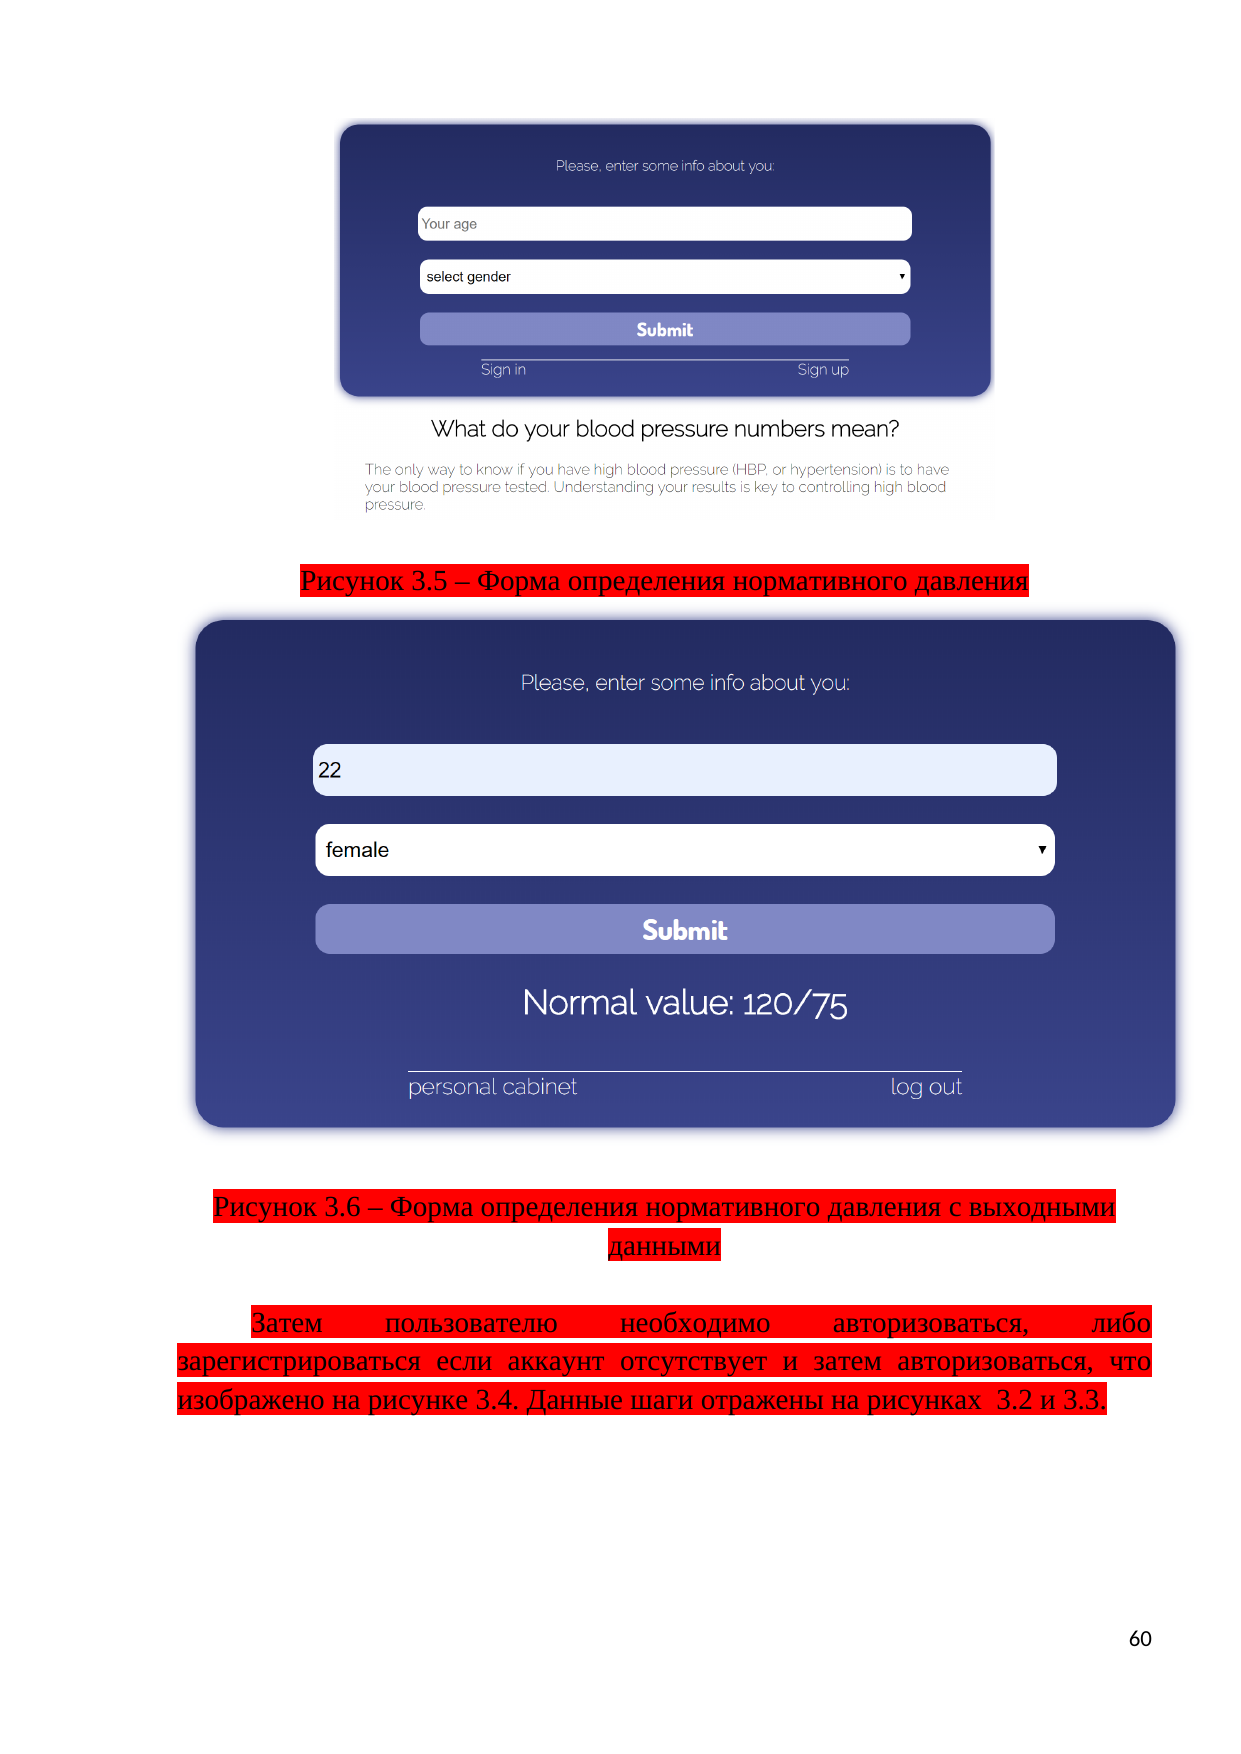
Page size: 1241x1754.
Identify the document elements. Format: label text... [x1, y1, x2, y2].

text Рисунок 3.6 – Форма определения нормативного давления с выходными данными [177, 1189, 1152, 1261]
text Затем пользователю необходимо авторизоваться, либо зарегистрироваться если аккаунт отсутствует и затем авторизоваться, что изображено на рисунке 3.4. Данные шаги отражены на рисунках 3.2 и 3.3. [177, 1305, 1152, 1343]
text Затем пользователю необходимо авторизоваться, либо зарегистрироваться если аккаунт отсутствует и затем авторизоваться, что изображено на рисунке 3.4. Данные шаги отражены на рисунках 3.2 и 3.3. [177, 1377, 1152, 1415]
picture [177, 602, 1194, 1146]
picture [334, 118, 995, 520]
text Рисунок 3.5 – Форма определения нормативного давления [177, 563, 1152, 597]
